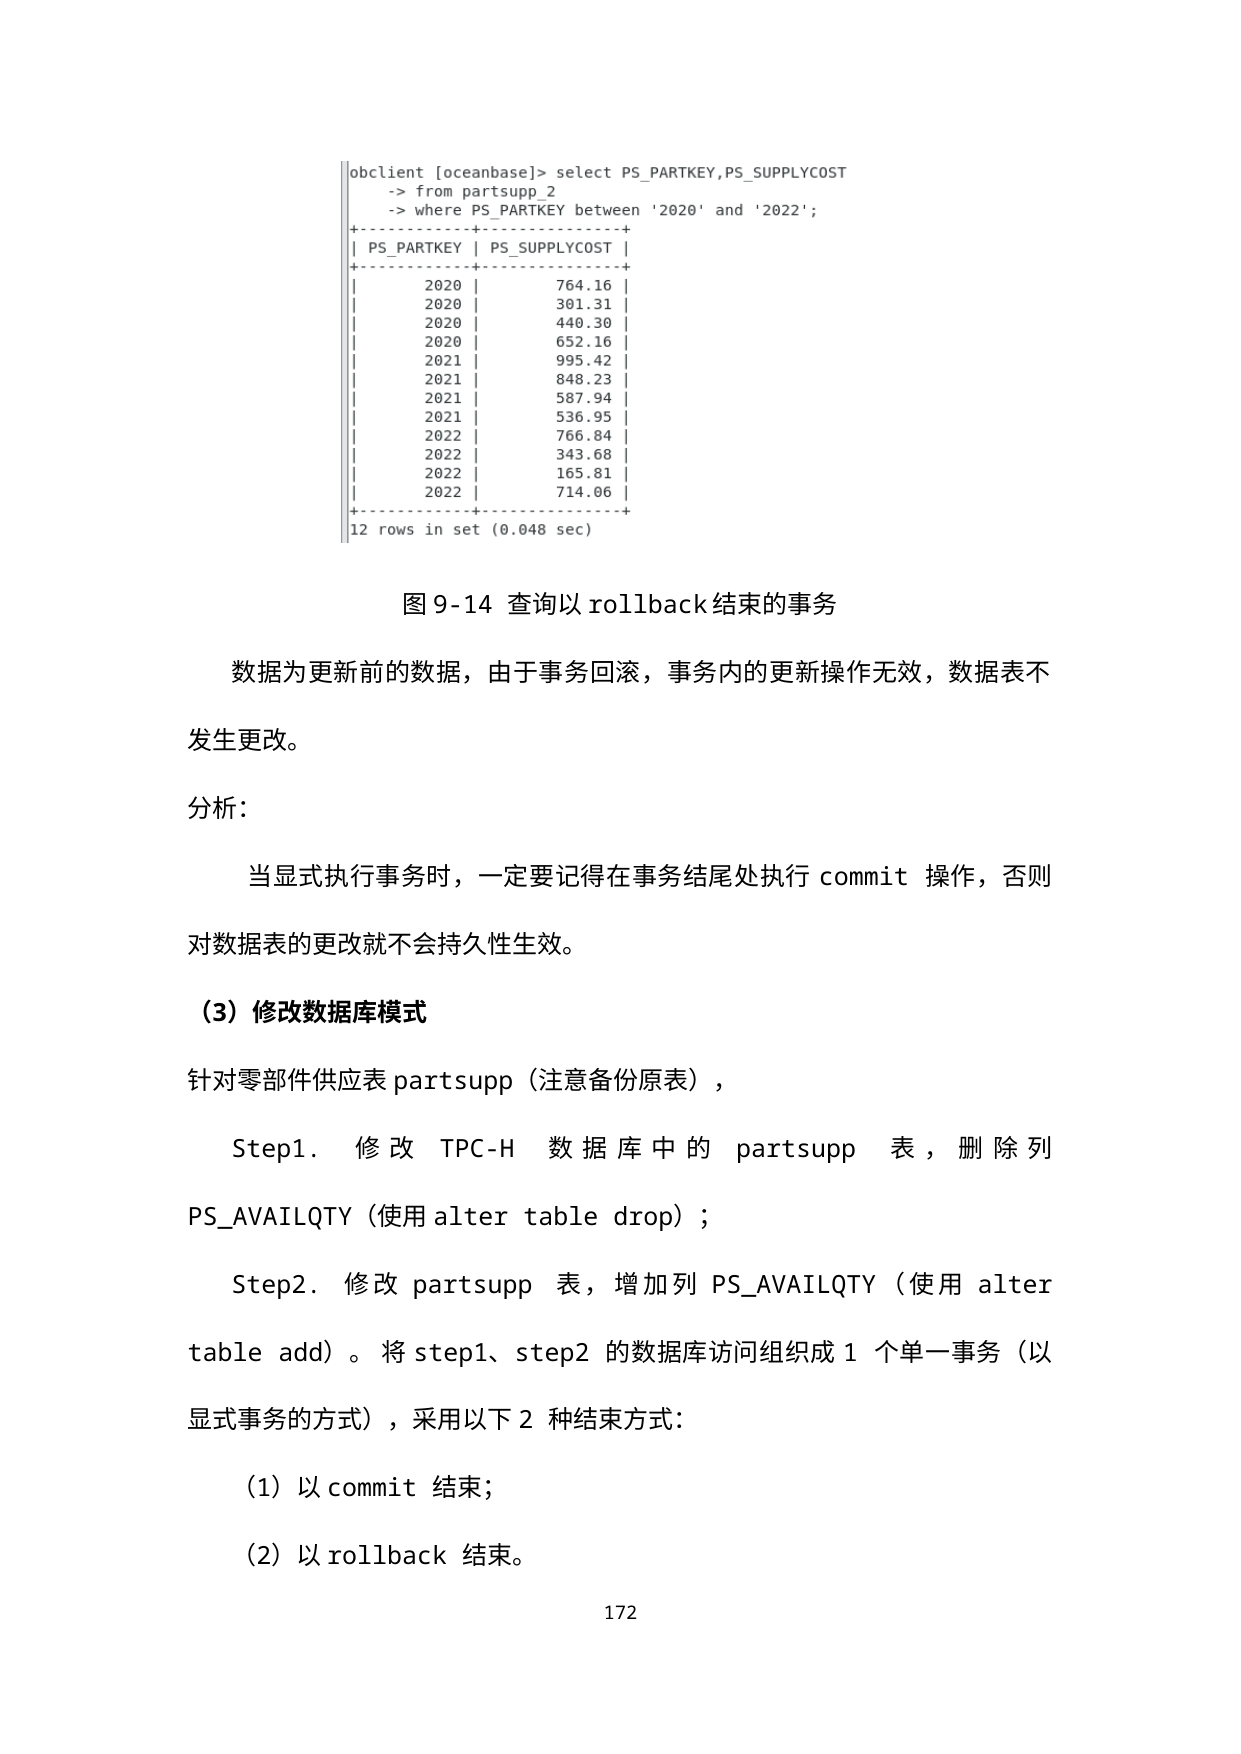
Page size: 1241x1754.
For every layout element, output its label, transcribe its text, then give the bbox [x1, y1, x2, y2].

picture [338, 161, 902, 543]
text Step2. 修改 partsupp 表，增加列 PS_AVAILQTY（使⽤ alter table add）。 将 step1、step2 的数据库访问组织成 1 个单⼀事务（以显式事务的方式），采⽤以下 2 种结束方式： [187, 1248, 1053, 1452]
text （2）以 rollback 结束。 [187, 1520, 1053, 1588]
text 当显式执行事务时，一定要记得在事务结尾处执行 commit 操作，否则对数据表的更改就不会持久性生效。 [187, 841, 1053, 977]
text Step1. 修改 TPC-H 数据库中的 partsupp 表，删除列 PS_AVAILQTY（使用 alter table drop）； [187, 1112, 1053, 1248]
text 数据为更新前的数据，由于事务回滚，事务内的更新操作无效，数据表不发生更改。 [187, 637, 1053, 773]
text 分析： [187, 773, 1053, 841]
subtitle （3）修改数据库模式 [187, 977, 1053, 1044]
text （1）以 commit 结束； [187, 1452, 1053, 1520]
text 图9-14 查询以rollback结束的事务 [187, 569, 1053, 637]
text 针对零部件供应表 partsupp（注意备份原表）， [187, 1044, 1053, 1112]
